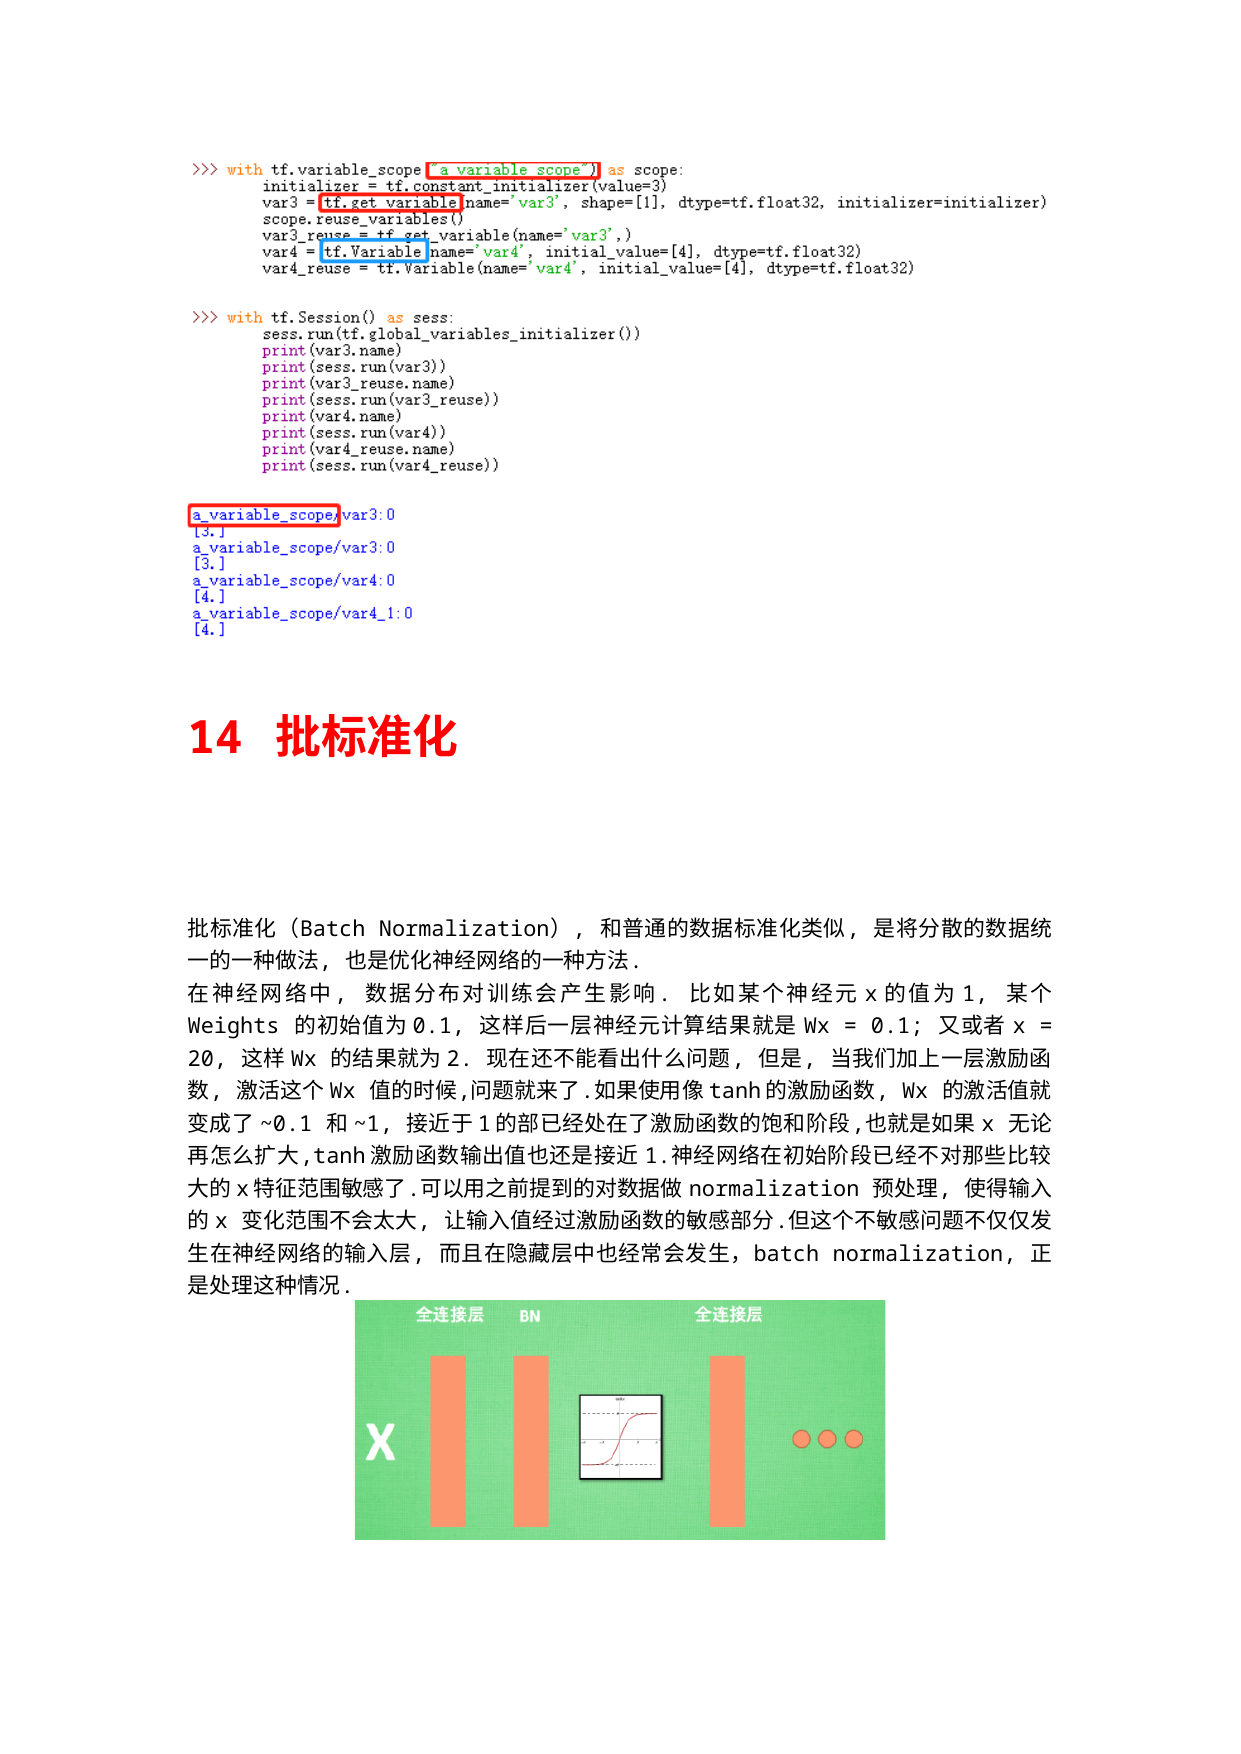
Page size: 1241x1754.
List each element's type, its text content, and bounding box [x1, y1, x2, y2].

subtitle 批标准化 [187, 685, 1053, 782]
text 在神经网络中, 数据分布对训练会产生影响. 比如某个神经元x的值为1, 某个 Weights 的初始值为0.1, 这样后一层神经元计算结果就是 Wx = 0.1; 又或者 x = 20, 这样 Wx 的结果就为2. 现在还不能看出什么问题, 但是, 当我们加上一层激励函数, 激活这个 Wx 值的时候,问题就来了.如果使用像tanh的激励函数, Wx 的激活值就变成了 ~0.1 和 ~1, 接近于1的部已经处在了激励函数的饱和阶段,也就是如果 x 无论再怎么扩大,tanh激励函数输出值也还是接近1.神经网络在初始阶段已经不对那些比较大的x特征范围敏感了.可以用之前提到的对数据做 normalization 预处理, 使得输入的 x 变化范围不会太大, 让输入值经过激励函数的敏感部分.但这个不敏感问题不仅仅发生在神经网络的输入层, 而且在隐藏层中也经常会发生，batch normalization, 正是处理这种情况. [187, 976, 1053, 1301]
picture [354, 1300, 886, 1540]
text 批标准化（Batch Normalization）, 和普通的数据标准化类似, 是将分散的数据统一的一种做法, 也是优化神经网络的一种方法. [187, 911, 1053, 976]
picture [187, 162, 1053, 640]
